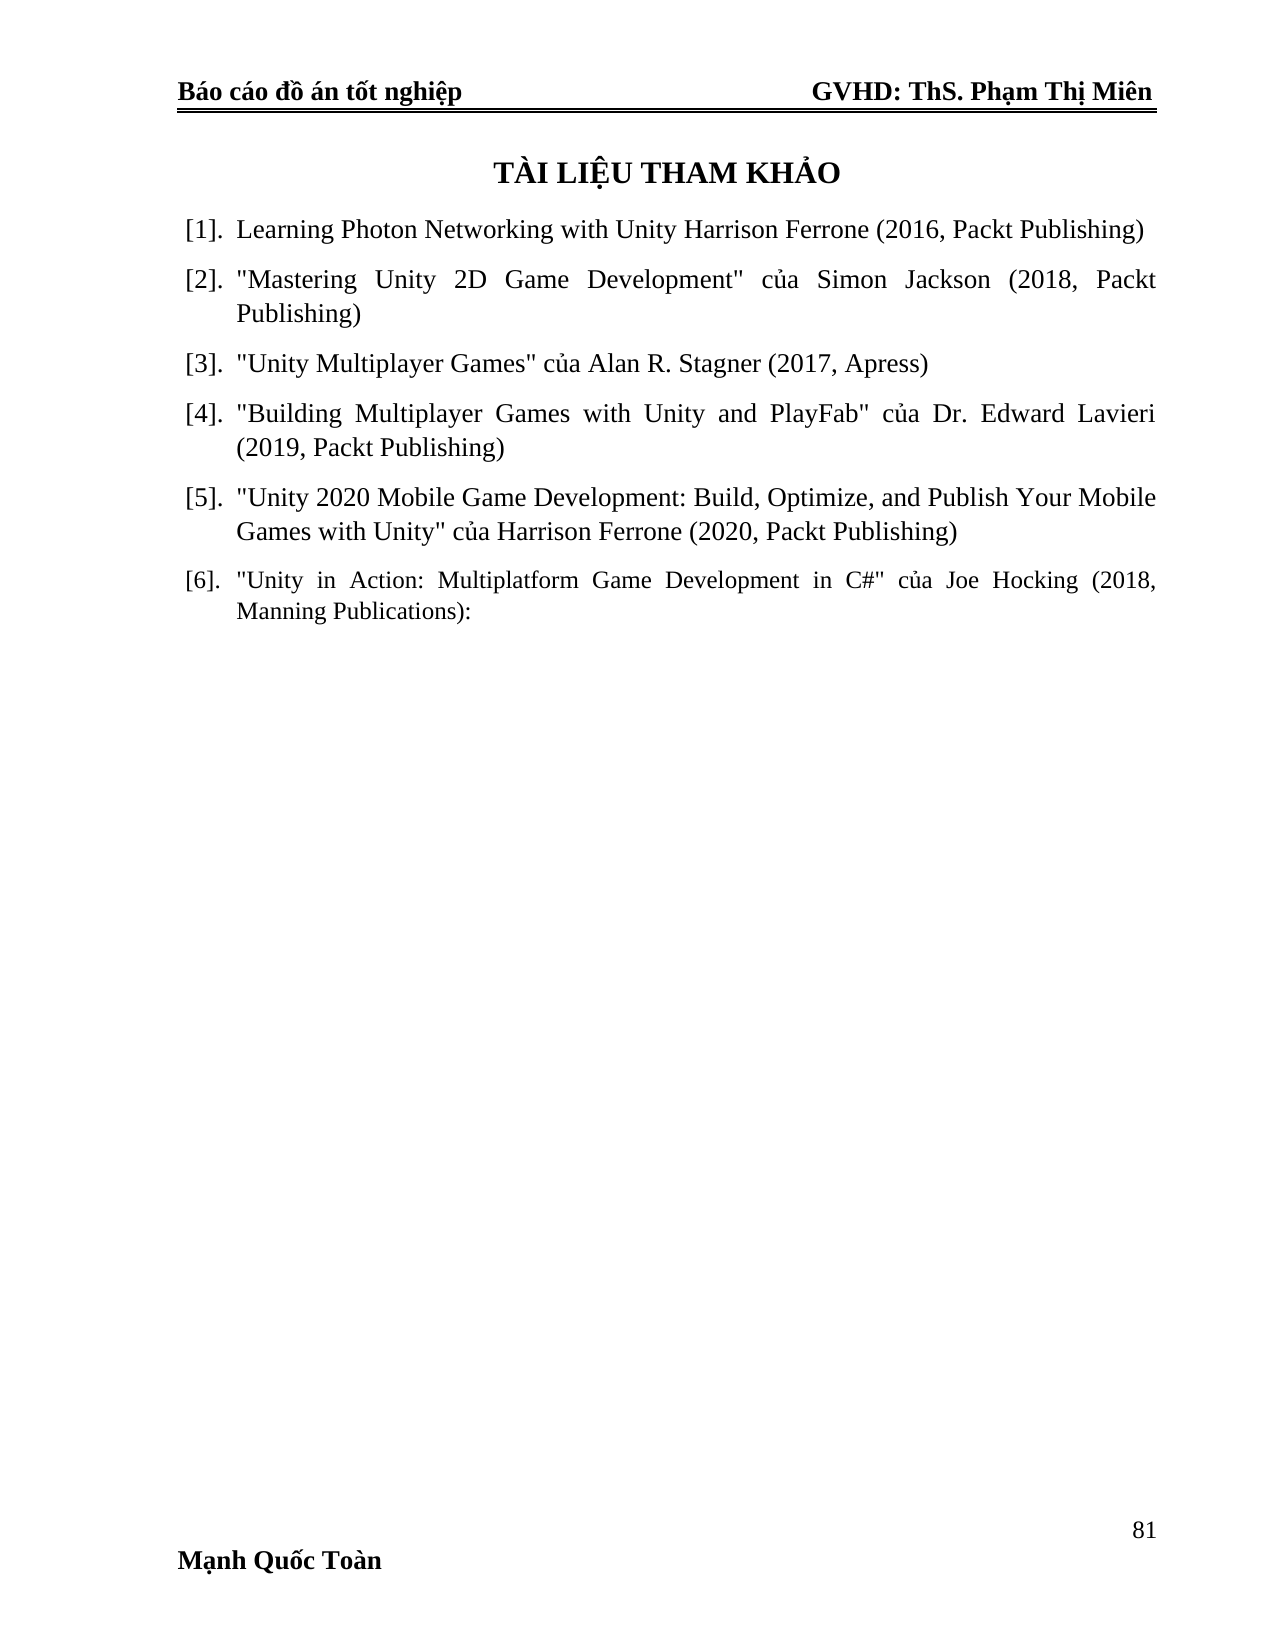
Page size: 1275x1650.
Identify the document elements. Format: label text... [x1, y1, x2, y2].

list "Unity in Action: Multiplatform Game Development in C#" của Joe Hocking (2018, Manning Publications): [185, 565, 1157, 625]
text TÀI LIỆU THAM KHẢO [177, 154, 1157, 190]
list "Mastering Unity 2D Game Development" của Simon Jackson (2018, Packt Publishing) [185, 263, 1157, 328]
list "Unity 2020 Mobile Game Development: Build, Optimize, and Publish Your Mobile Games with Unity" của Harrison Ferrone (2020, Packt Publishing) [185, 481, 1157, 546]
list "Building Multiplayer Games with Unity and PlayFab" của Dr. Edward Lavieri (2019, Packt Publishing) [185, 397, 1157, 462]
list Learning Photon Networking with Unity Harrison Ferrone (2016, Packt Publishing) [185, 213, 1157, 244]
list "Unity Multiplayer Games" của Alan R. Stagner (2017, Apress) [185, 347, 1157, 378]
